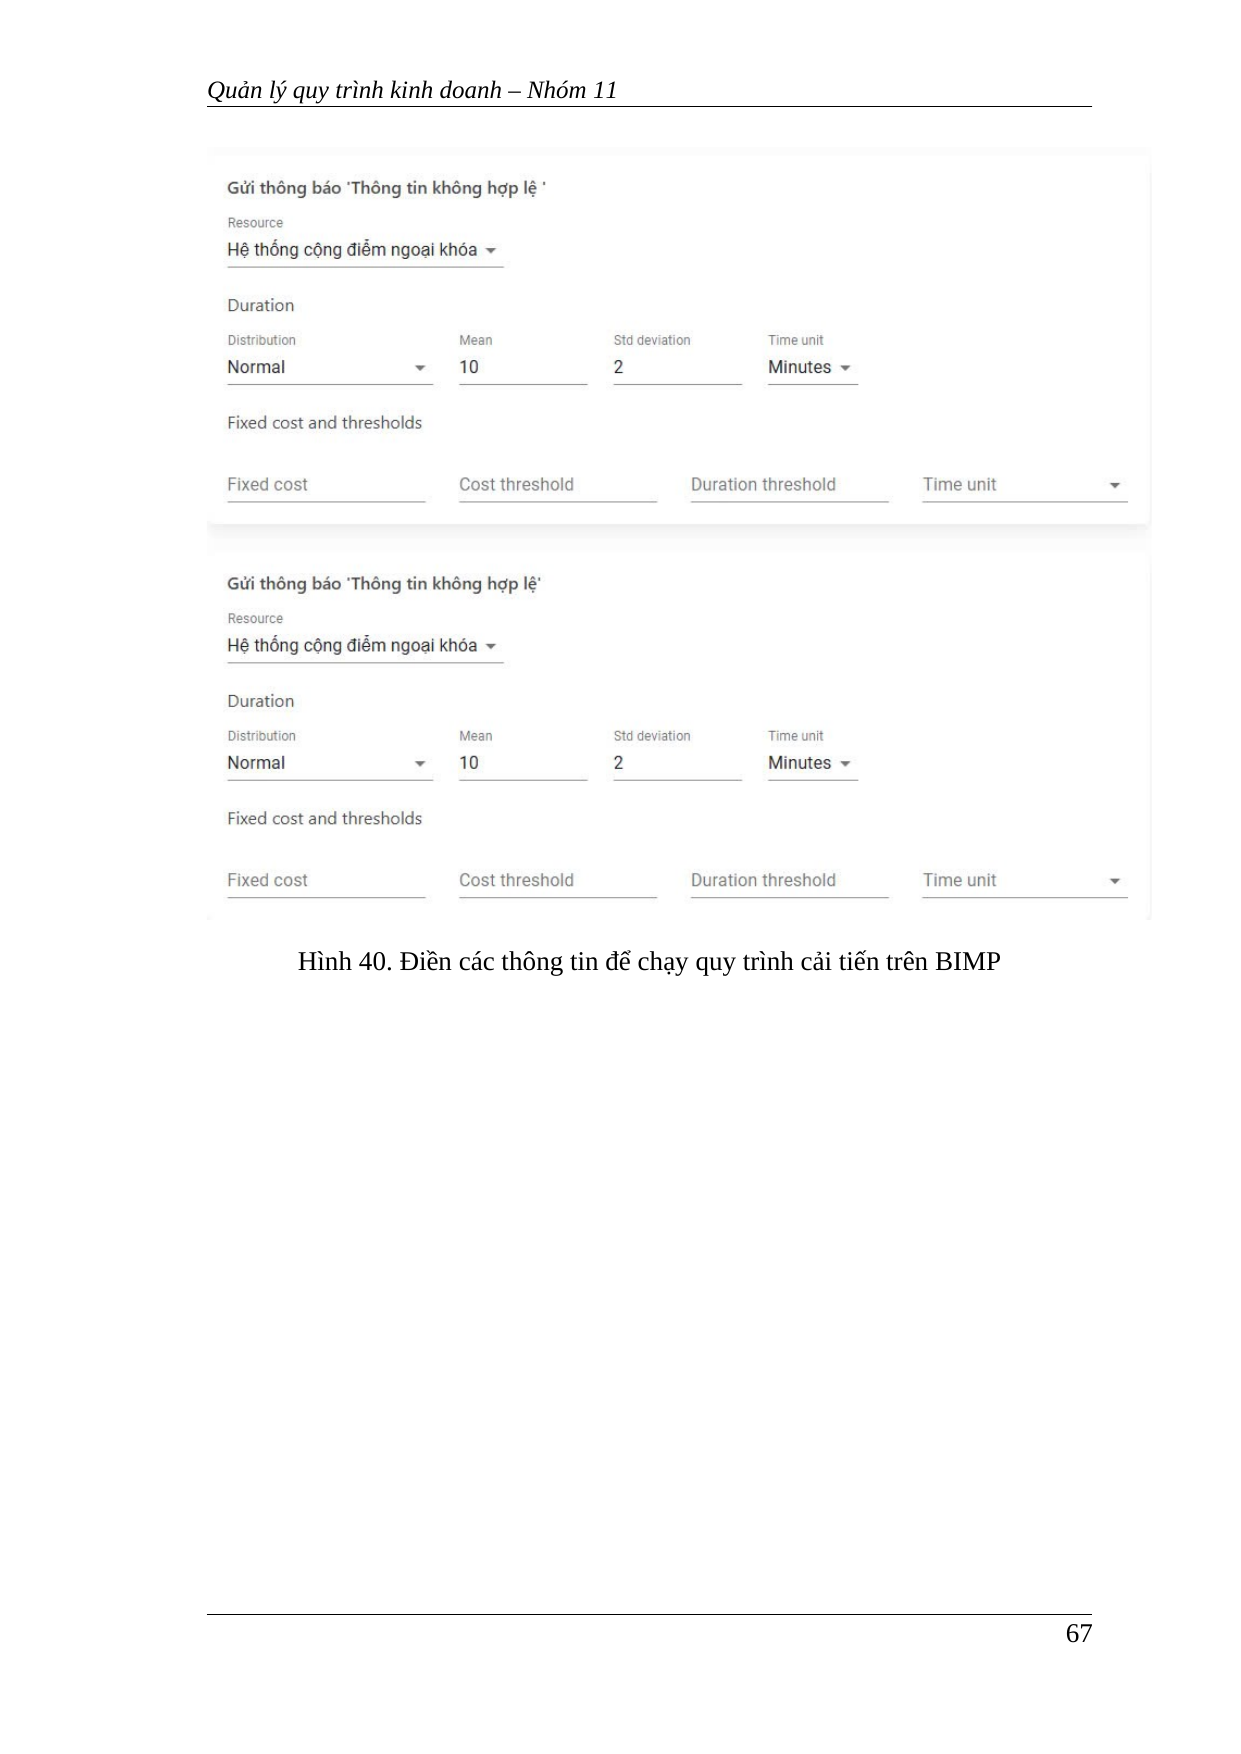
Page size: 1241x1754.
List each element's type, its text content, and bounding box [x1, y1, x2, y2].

picture [206, 147, 1152, 920]
text Hình 40. Điền các thông tin để chạy quy trình cải tiến trên BIMP [207, 945, 1092, 976]
